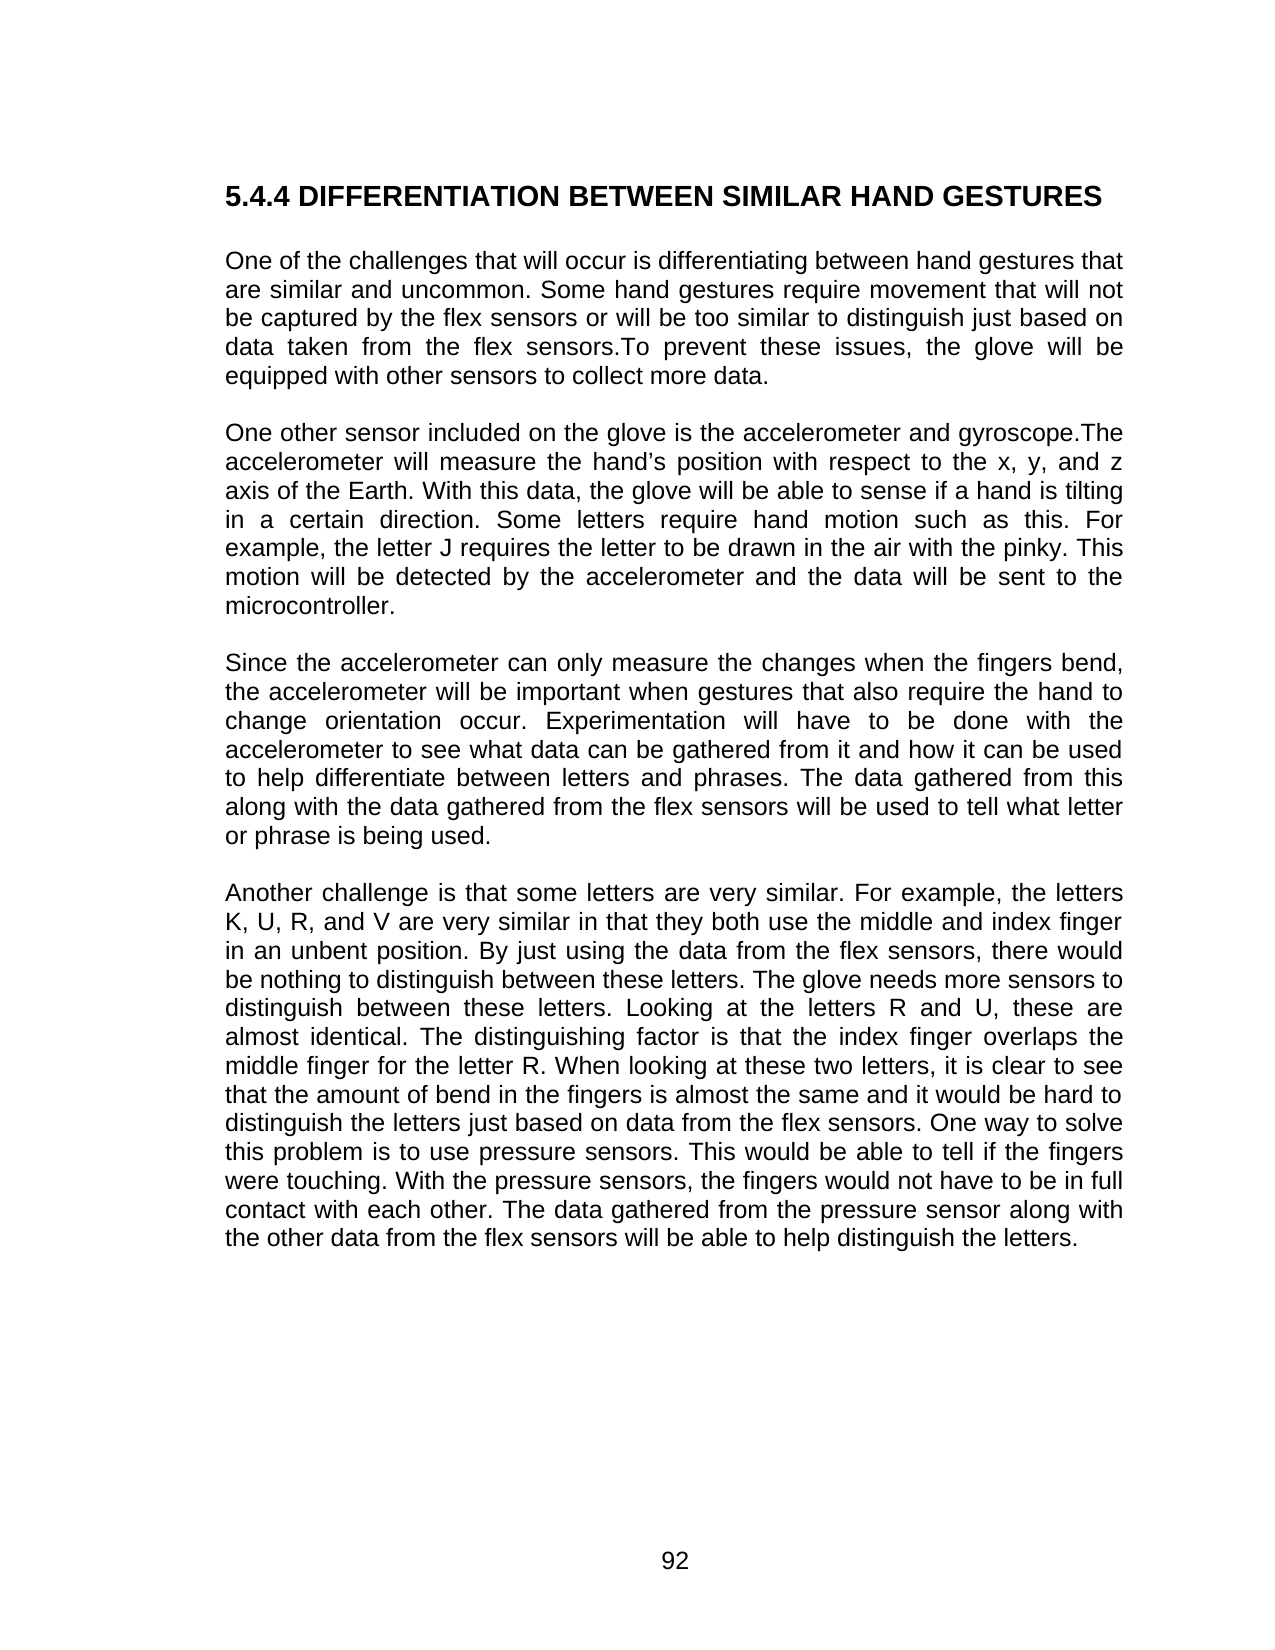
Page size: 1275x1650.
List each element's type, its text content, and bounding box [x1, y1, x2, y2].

text Another challenge is that some letters are very similar. For example, the letters K, U, R, and V are very similar in that they both use the middle and index finger in an unbent position. By just using the data from the flex sensors, there would be nothing to distinguish between these letters. The glove needs more sensors to distinguish between these letters. Looking at the letters R and U, these are almost identical. The distinguishing factor is that the index finger overlaps the middle finger for the letter R. When looking at these two letters, it is clear to see that the amount of bend in the fingers is almost the same and it would be hard to distinguish the letters just based on data from the flex sensors. One way to solve this problem is to use pressure sensors. This would be able to tell if the fingers were touching. With the pressure sensors, the fingers would not have to be in full contact with each other. The data gathered from the pressure sensor along with the other data from the flex sensors will be able to help distinguish the letters. [225, 878, 1125, 1252]
text Since the accelerometer can only measure the changes when the fingers bend, the accelerometer will be important when gestures that also require the hand to change orientation occur. Experimentation will have to be done with the accelerometer to see what data can be gathered from it and how it can be used to help differentiate between letters and phrases. The data gathered from this along with the data gathered from the flex sensors will be used to tell what letter or phrase is being used. [225, 648, 1125, 849]
text One other sensor included on the glove is the accelerometer and gyroscope.The accelerometer will measure the hand’s position with respect to the x, y, and z axis of the Earth. With this data, the glove will be able to sense if a hand is tilting in a certain direction. Some letters require hand motion such as this. For example, the letter J requires the letter to be drawn in the air with the pinky. This motion will be detected by the accelerometer and the data will be sent to the microcontroller. [225, 418, 1125, 619]
text One of the challenges that will occur is differentiating between hand gestures that are similar and uncommon. Some hand gestures require movement that will not be captured by the flex sensors or will be too similar to distinguish just based on data taken from the flex sensors.To prevent these issues, the glove will be equipped with other sensors to collect more data. [225, 246, 1125, 389]
subtitle 5.4.4 DIFFERENTIATION BETWEEN SIMILAR HAND GESTURES [225, 179, 1125, 212]
